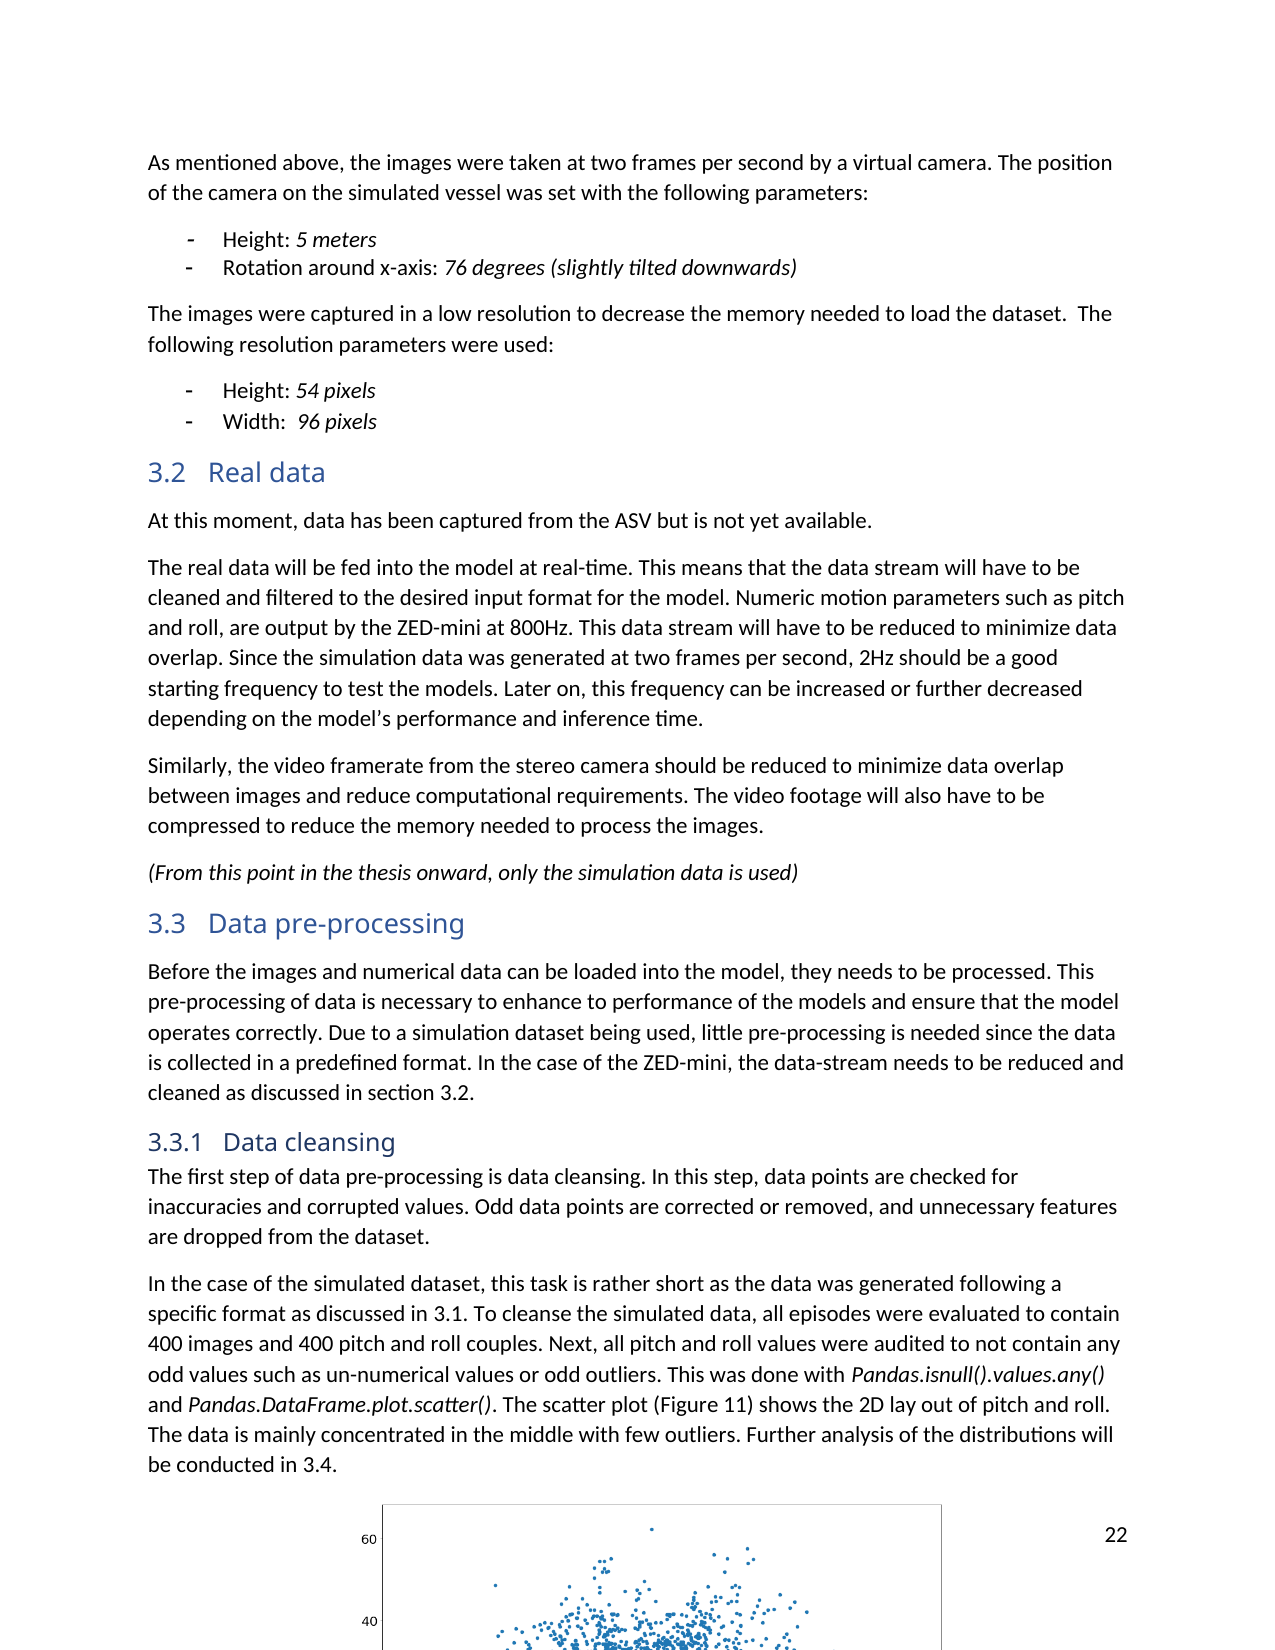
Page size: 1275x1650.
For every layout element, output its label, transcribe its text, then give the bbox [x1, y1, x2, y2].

text Before the images and numerical data can be loaded into the model, they needs to be processed. This pre-processing of data is necessary to enhance to performance of the models and ensure that the model operates correctly. Due to a simulation dataset being used, little pre-processing is needed since the data is collected in a predefined format. In the case of the ZED-mini, the data-stream needs to be reduced and cleaned as discussed in section 3.2. [148, 957, 1127, 1106]
list Rotation around x-axis: 76 degrees (slightly tilted downwards) [185, 253, 1127, 281]
subtitle Real data [148, 454, 1127, 491]
text As mentioned above, the images were taken at two frames per second by a virtual camera. The position of the camera on the simulated vessel was set with the following parameters: [148, 148, 1127, 206]
subtitle Data cleansing [148, 1125, 1127, 1159]
text At this moment, data has been captured from the ASV but is not yet available. [148, 506, 1127, 534]
text In the case of the simulated dataset, this task is rather short as the data was generated following a specific format as discussed in 3.1. To cleanse the simulated data, all episodes were evaluated to contain 400 images and 400 pitch and roll couples. Next, all pitch and roll values were audited to not contain any odd values such as un-numerical values or odd outliers. This was done with Pandas.isnull().values.any() and Pandas.DataFrame.plot.scatter(). The scatter plot (Figure 7) shows the 2D lay out of pitch and roll. The data is mainly concentrated in the middle with few outliers. Further analysis of the distributions will be conducted in 3.4. [148, 1269, 1127, 1478]
text The real data will be fed into the model at real-time. This means that the data stream will have to be cleaned and filtered to the desired input format for the model. Numeric motion parameters such as pitch and roll, are output by the ZED-mini at 800Hz. This data stream will have to be reduced to minimize data overlap. Since the simulation data was generated at two frames per second, 2Hz should be a good starting frequency to test the models. Later on, this frequency can be increased or further decreased depending on the model’s performance and inference time. [148, 553, 1127, 732]
text The first step of data pre-processing is data cleansing. In this step, data points are checked for inaccuracies and corrupted values. Odd data points are corrected or removed, and unnecessary features are dropped from the dataset. [148, 1162, 1127, 1250]
text The images were captured in a low resolution to decrease the memory needed to load the dataset. The following resolution parameters were used: [148, 299, 1127, 358]
list Height: 54 pixels [185, 377, 1127, 405]
list Height: 5 meters [185, 225, 1127, 253]
subtitle Data pre-processing [148, 905, 1127, 942]
list Width: 96 pixels [185, 407, 1127, 435]
picture [329, 1500, 946, 1650]
text (From this point in the thesis onward, only the simulation data is used) [148, 858, 1127, 886]
text Similarly, the video framerate from the stereo camera should be reduced to minimize data overlap between images and reduce computational requirements. The video footage will also have to be compressed to reduce the memory needed to process the images. [148, 751, 1127, 839]
